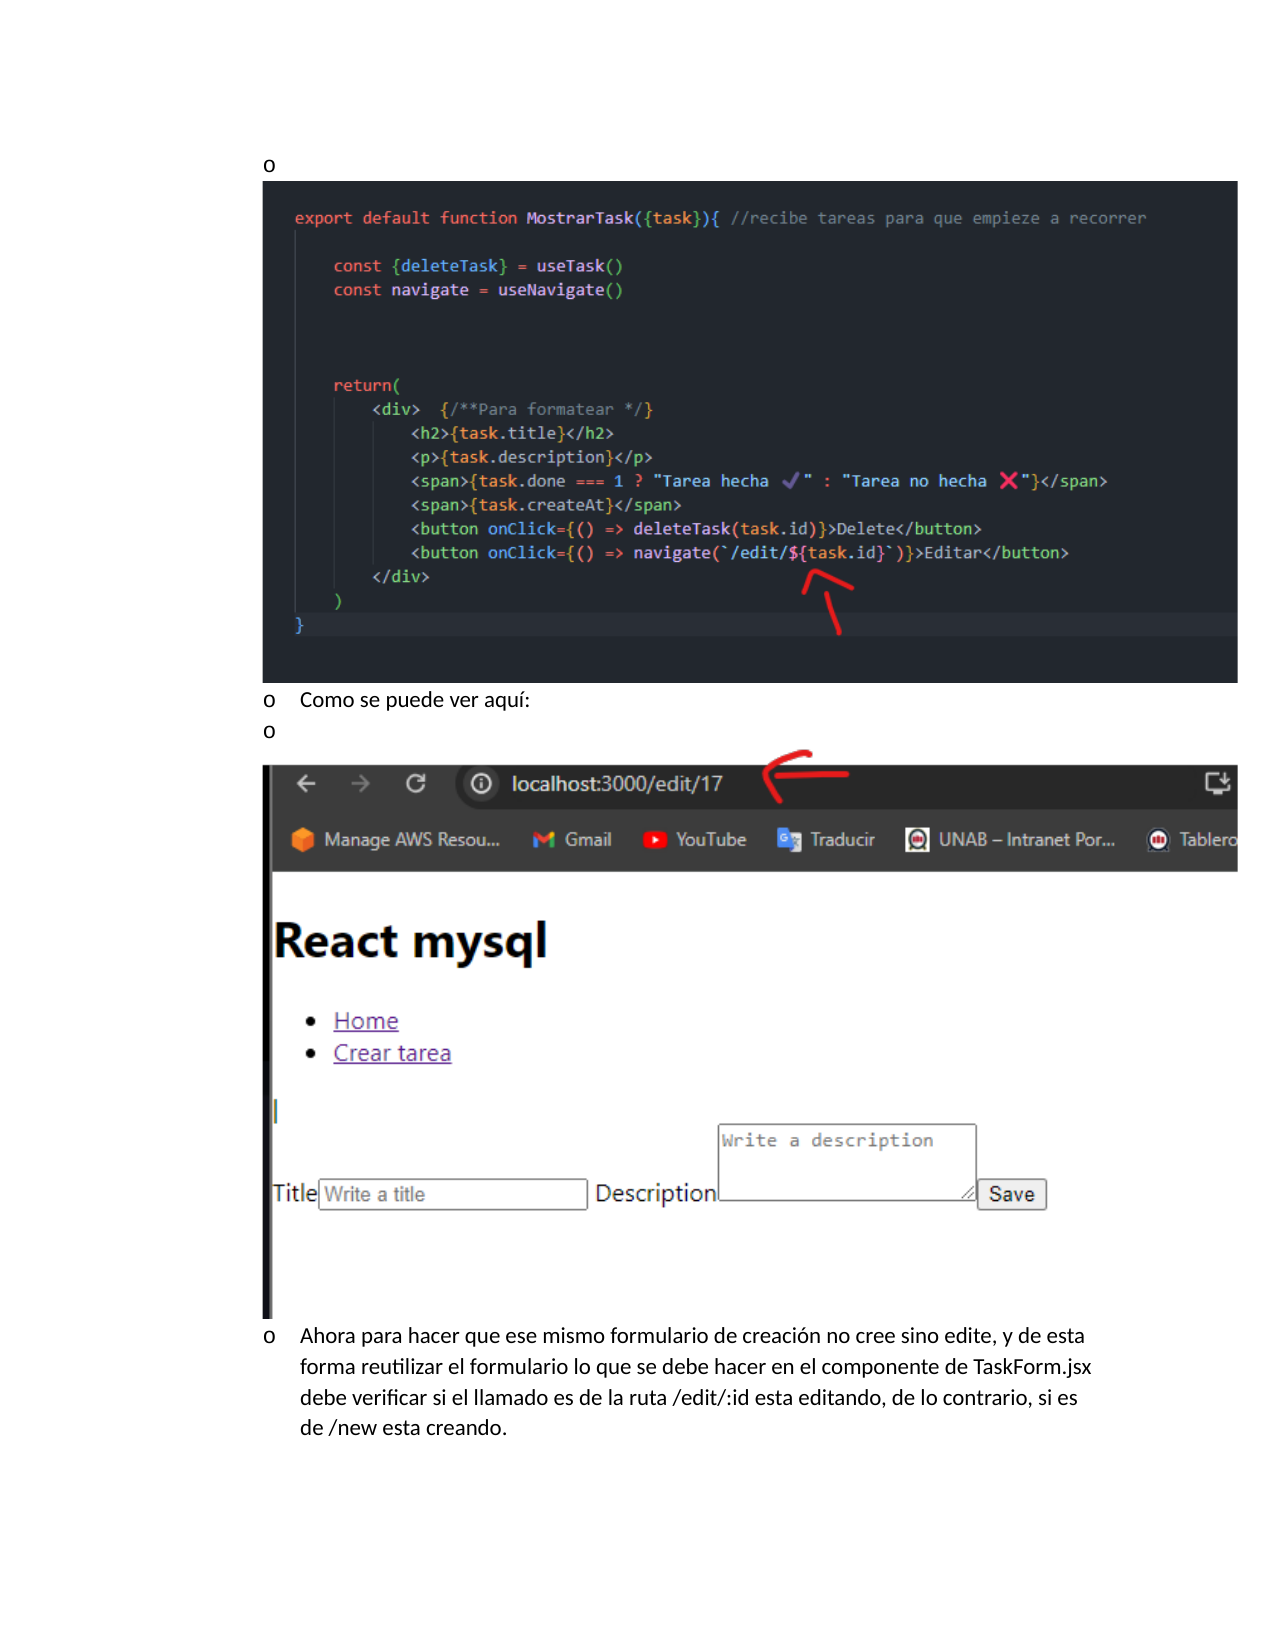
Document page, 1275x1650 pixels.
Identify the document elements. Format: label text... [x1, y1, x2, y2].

list Como se puede ver aquí: [262, 685, 1125, 714]
picture [262, 747, 1238, 1319]
picture [262, 181, 1238, 683]
list Ahora para hacer que ese mismo formulario de creación no cree sino edite, y de esta forma reutilizar el formulario lo que se debe hacer en el componente de TaskForm.jsx debe verificar si el llamado es de la ruta /edit/:id esta editando, de lo contrario, si es de /new esta creando. [262, 1321, 1125, 1441]
